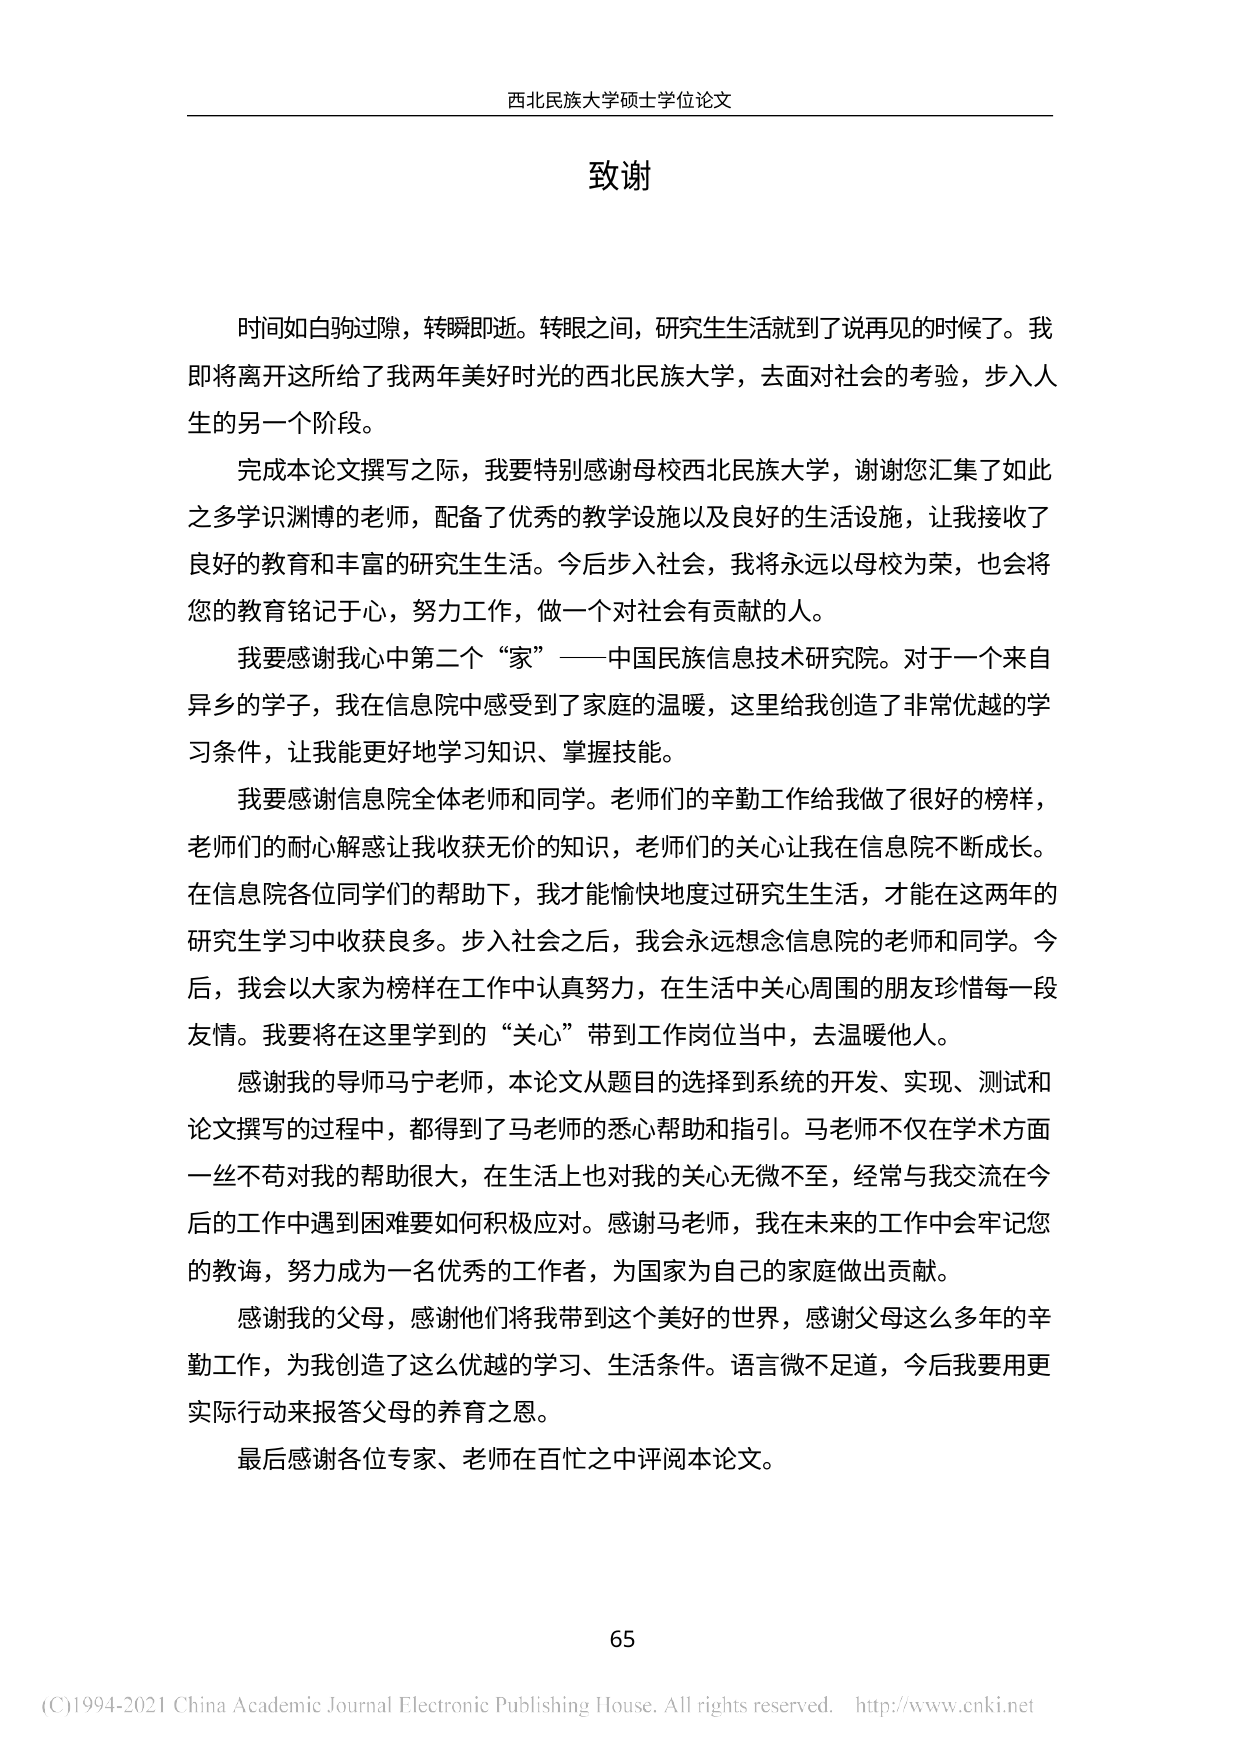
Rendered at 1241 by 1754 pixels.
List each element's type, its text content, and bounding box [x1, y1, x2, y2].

text 时间如白驹过隙，转瞬即逝。转眼之间，研究生生活就到了说再见的时候了。我即将离开这所给了我两年美好时光的西北民族大学，去面对社会的考验，步入人生的另一个阶段。 [187, 309, 1066, 439]
text 完成本论文撰写之际，我要特别感谢母校西北民族大学，谢谢您汇集了如此之多学识渊博的老师，配备了优秀的教学设施以及良好的生活设施，让我接收了良好的教育和丰富的研究生生活。今后步入社会，我将永远以母校为荣，也会将您的教育铭记于心，努力工作，做一个对社会有贡献的人。 [187, 450, 1053, 628]
picture [855, 1696, 1034, 1717]
text 最后感谢各位专家、老师在百忙之中评阅本论文。 [237, 1439, 1096, 1476]
picture [42, 1696, 832, 1717]
text 我要感谢我心中第二个“家”——中国民族信息技术研究院。对于一个来自异乡的学子，我在信息院中感受到了家庭的温暖，这里给我创造了非常优越的学习条件，让我能更好地学习知识、掌握技能。 [187, 639, 1053, 769]
text 感谢我的父母，感谢他们将我带到这个美好的世界，感谢父母这么多年的辛勤工作，为我创造了这么优越的学习、生活条件。语言微不足道，今后我要用更实际行动来报答父母的养育之恩。 [187, 1298, 1053, 1428]
text 我要感谢信息院全体老师和同学。老师们的辛勤工作给我做了很好的榜样， 老师们的耐心解惑让我收获无价的知识，老师们的关心让我在信息院不断成长。在信息院各位同学们的帮助下，我才能愉快地度过研究生生活，才能在这两年的研究生学习中收获良多。步入社会之后，我会永远想念信息院的老师和同学。今后，我会以大家为榜样在工作中认真努力，在生活中关心周围的朋友珍惜每一段友情。我要将在这里学到的“关心”带到工作岗位当中，去温暖他人。 [187, 780, 1062, 1052]
subtitle 致谢 [162, 150, 1078, 198]
text 感谢我的导师马宁老师，本论文从题目的选择到系统的开发、实现、测试和论文撰写的过程中，都得到了马老师的悉心帮助和指引。马老师不仅在学术方面一丝不苟对我的帮助很大，在生活上也对我的关心无微不至，经常与我交流在今后的工作中遇到困难要如何积极应对。感谢马老师，我在未来的工作中会牢记您的教诲，努力成为一名优秀的工作者，为国家为自己的家庭做出贡献。 [187, 1063, 1053, 1287]
